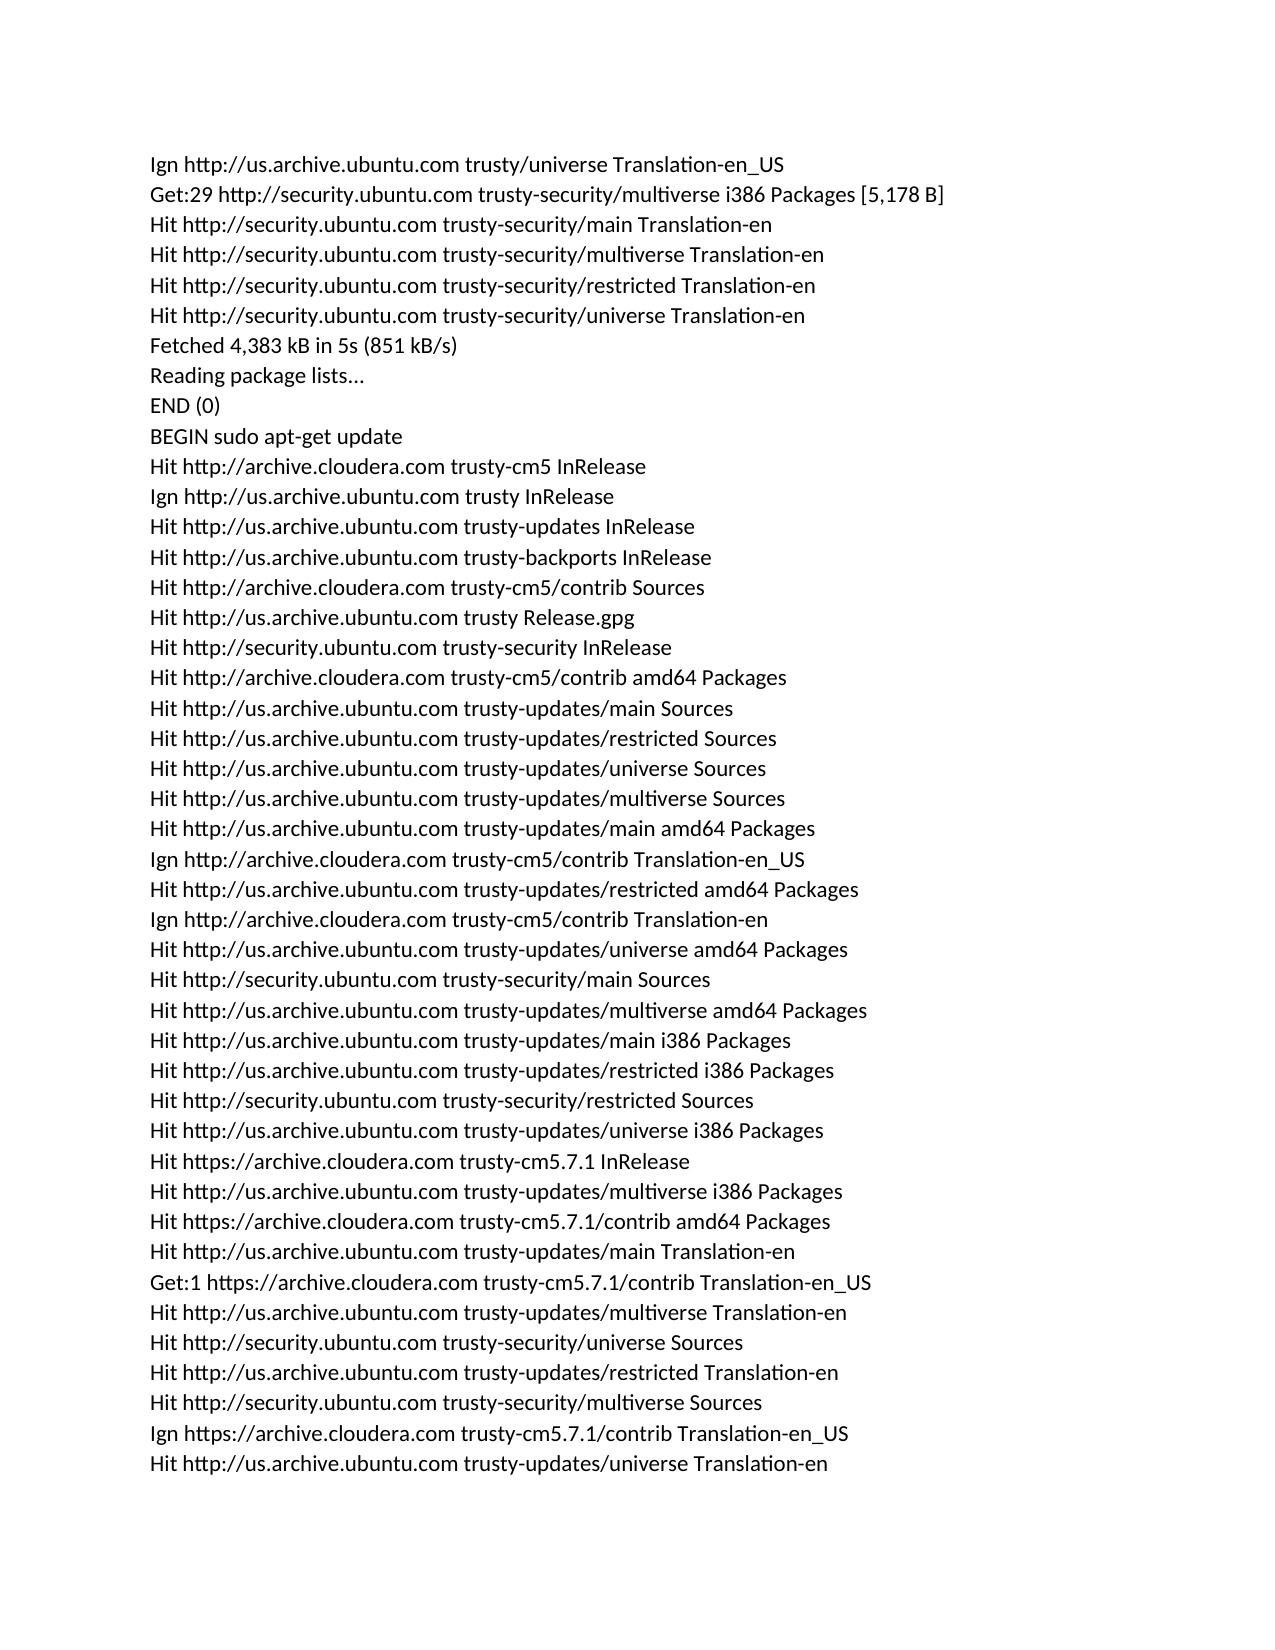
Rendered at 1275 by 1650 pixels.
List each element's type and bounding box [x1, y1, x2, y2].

text [150, 150, 1125, 1477]
